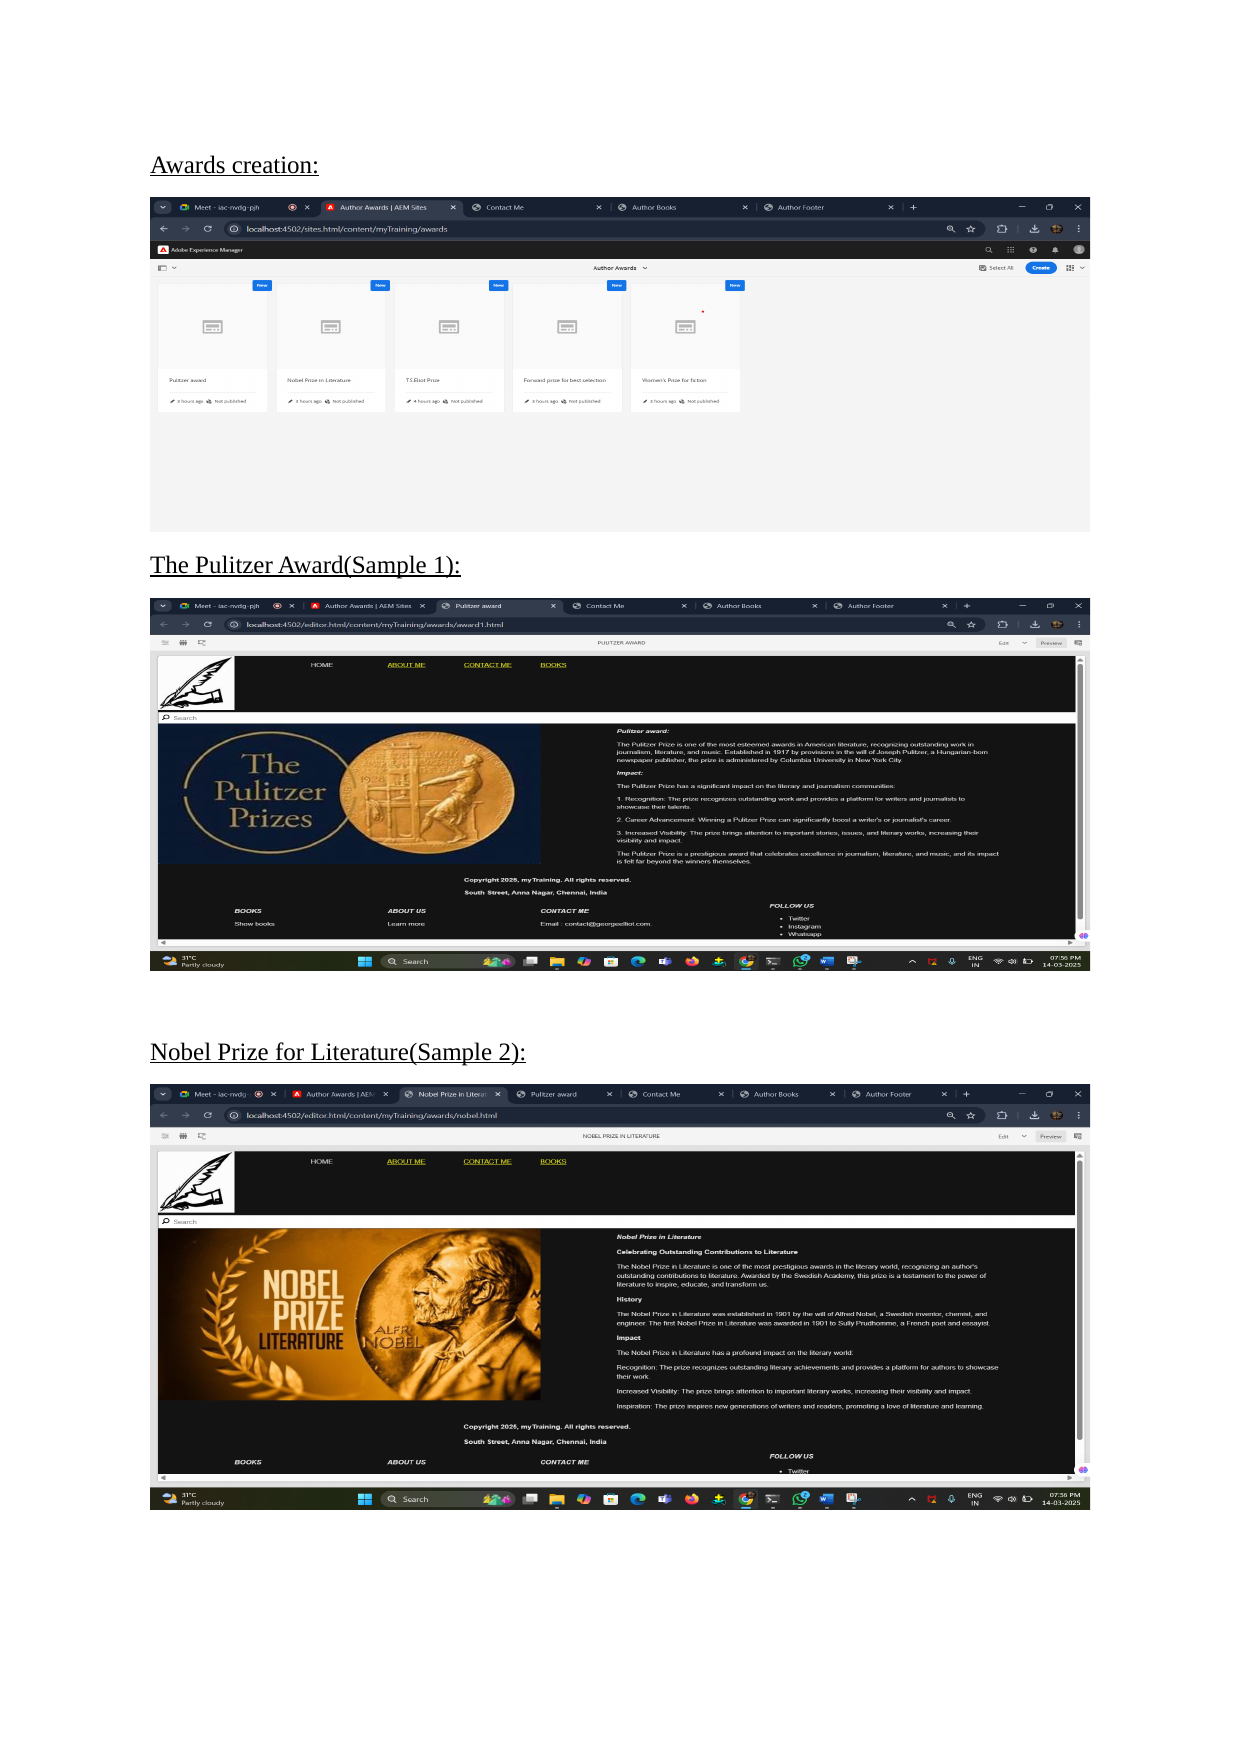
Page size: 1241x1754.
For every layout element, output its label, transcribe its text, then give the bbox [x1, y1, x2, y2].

picture [150, 1084, 1091, 1510]
picture [150, 598, 1091, 971]
text The Pulitzer Award(Sample 1): [150, 550, 1090, 579]
text Nobel Prize for Literature(Sample 2): [150, 1037, 1090, 1066]
text Awards creation: [150, 150, 1090, 179]
picture [150, 197, 1091, 532]
